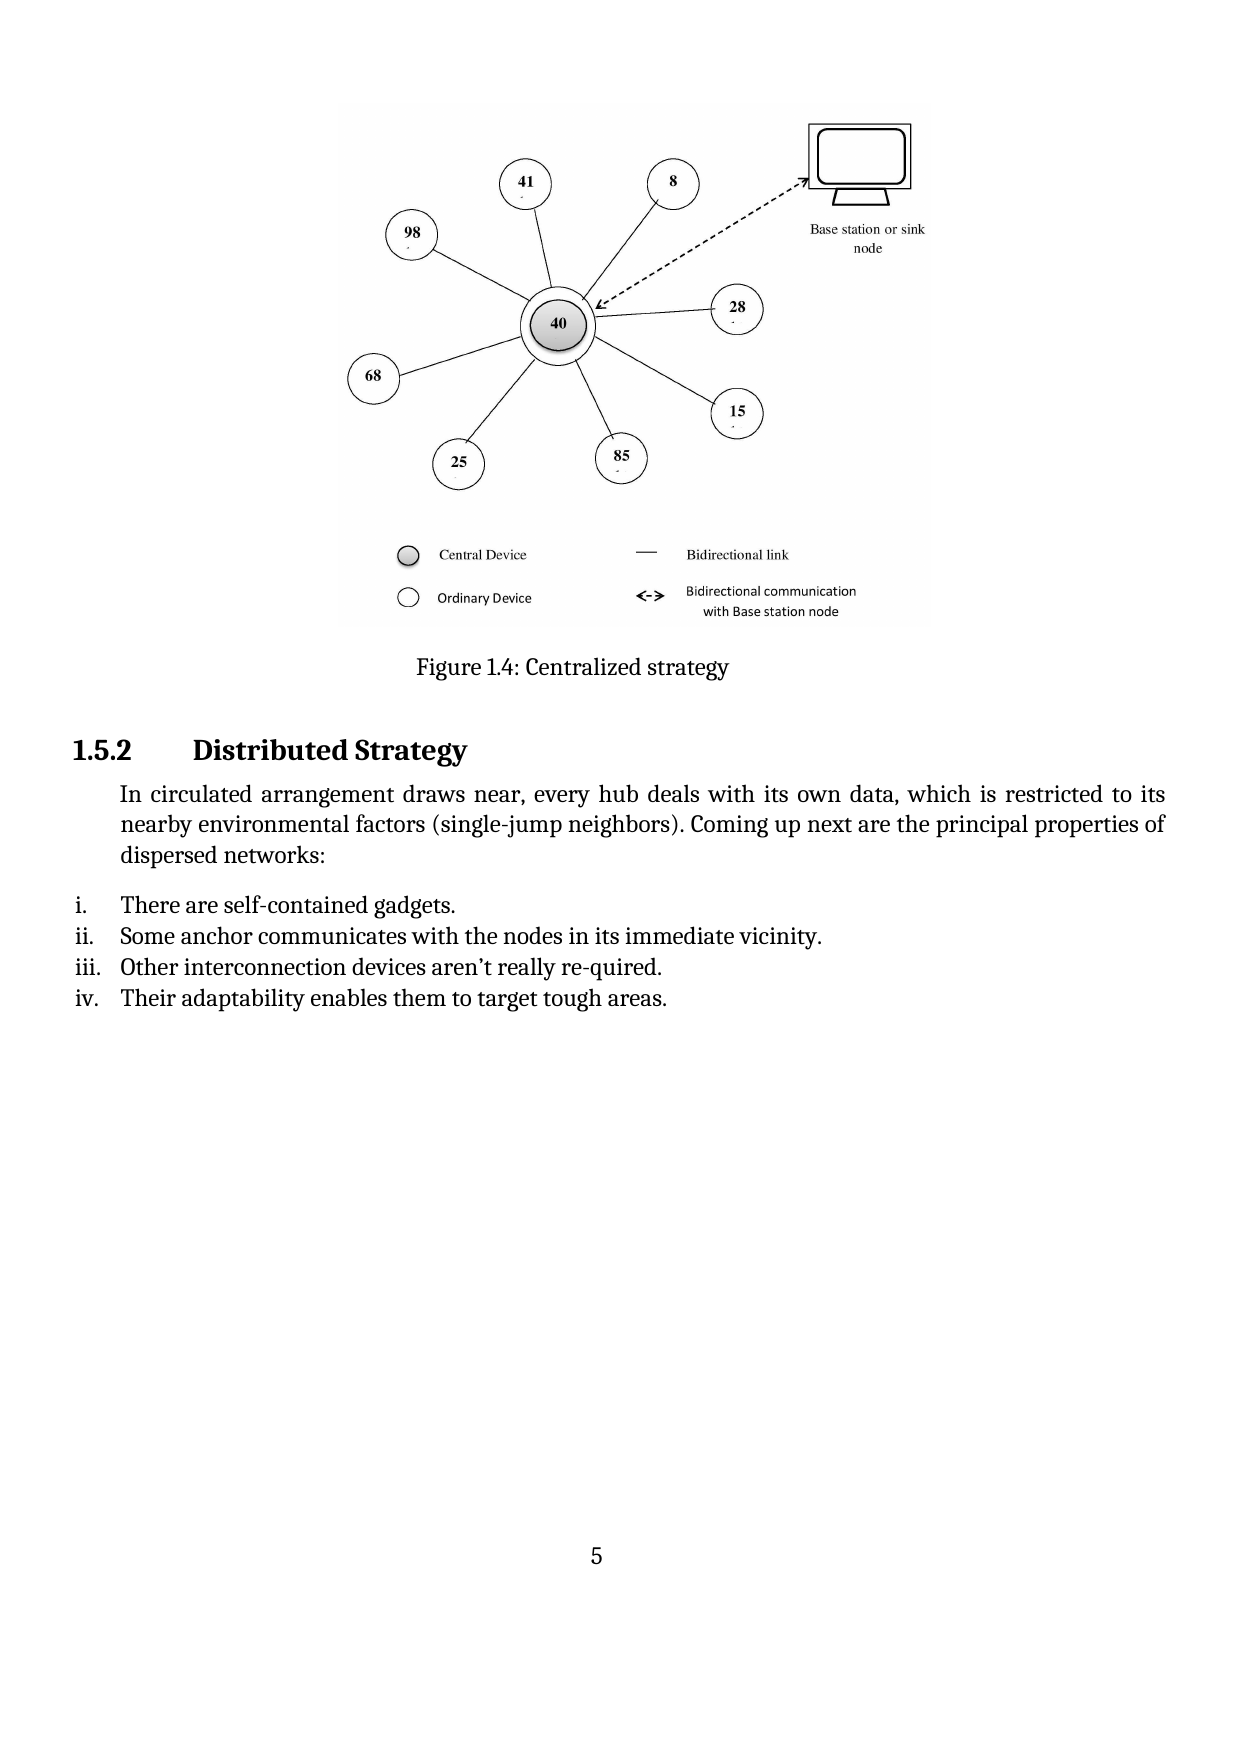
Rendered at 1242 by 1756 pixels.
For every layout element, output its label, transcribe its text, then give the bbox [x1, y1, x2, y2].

list Their adaptability enables them to target tough areas. [75, 983, 1167, 1012]
list There are self-contained gadgets. [75, 891, 1167, 920]
text In circulated arrangement draws near, every hub deals with its own data, which is restricted to its nearby environmental factors (single-jump neighbors). Coming up next are the principal properties of dispersed networks: [119, 780, 1167, 870]
text 1.5.2 Distributed Strategy [73, 733, 1167, 767]
list Some anchor communicates with the nodes in its immediate vicinity. [75, 922, 1167, 951]
picture [337, 103, 932, 627]
text Figure 1.4: Centralized strategy [75, 653, 1167, 682]
list Other interconnection devices aren’t really re-quired. [75, 953, 1167, 981]
